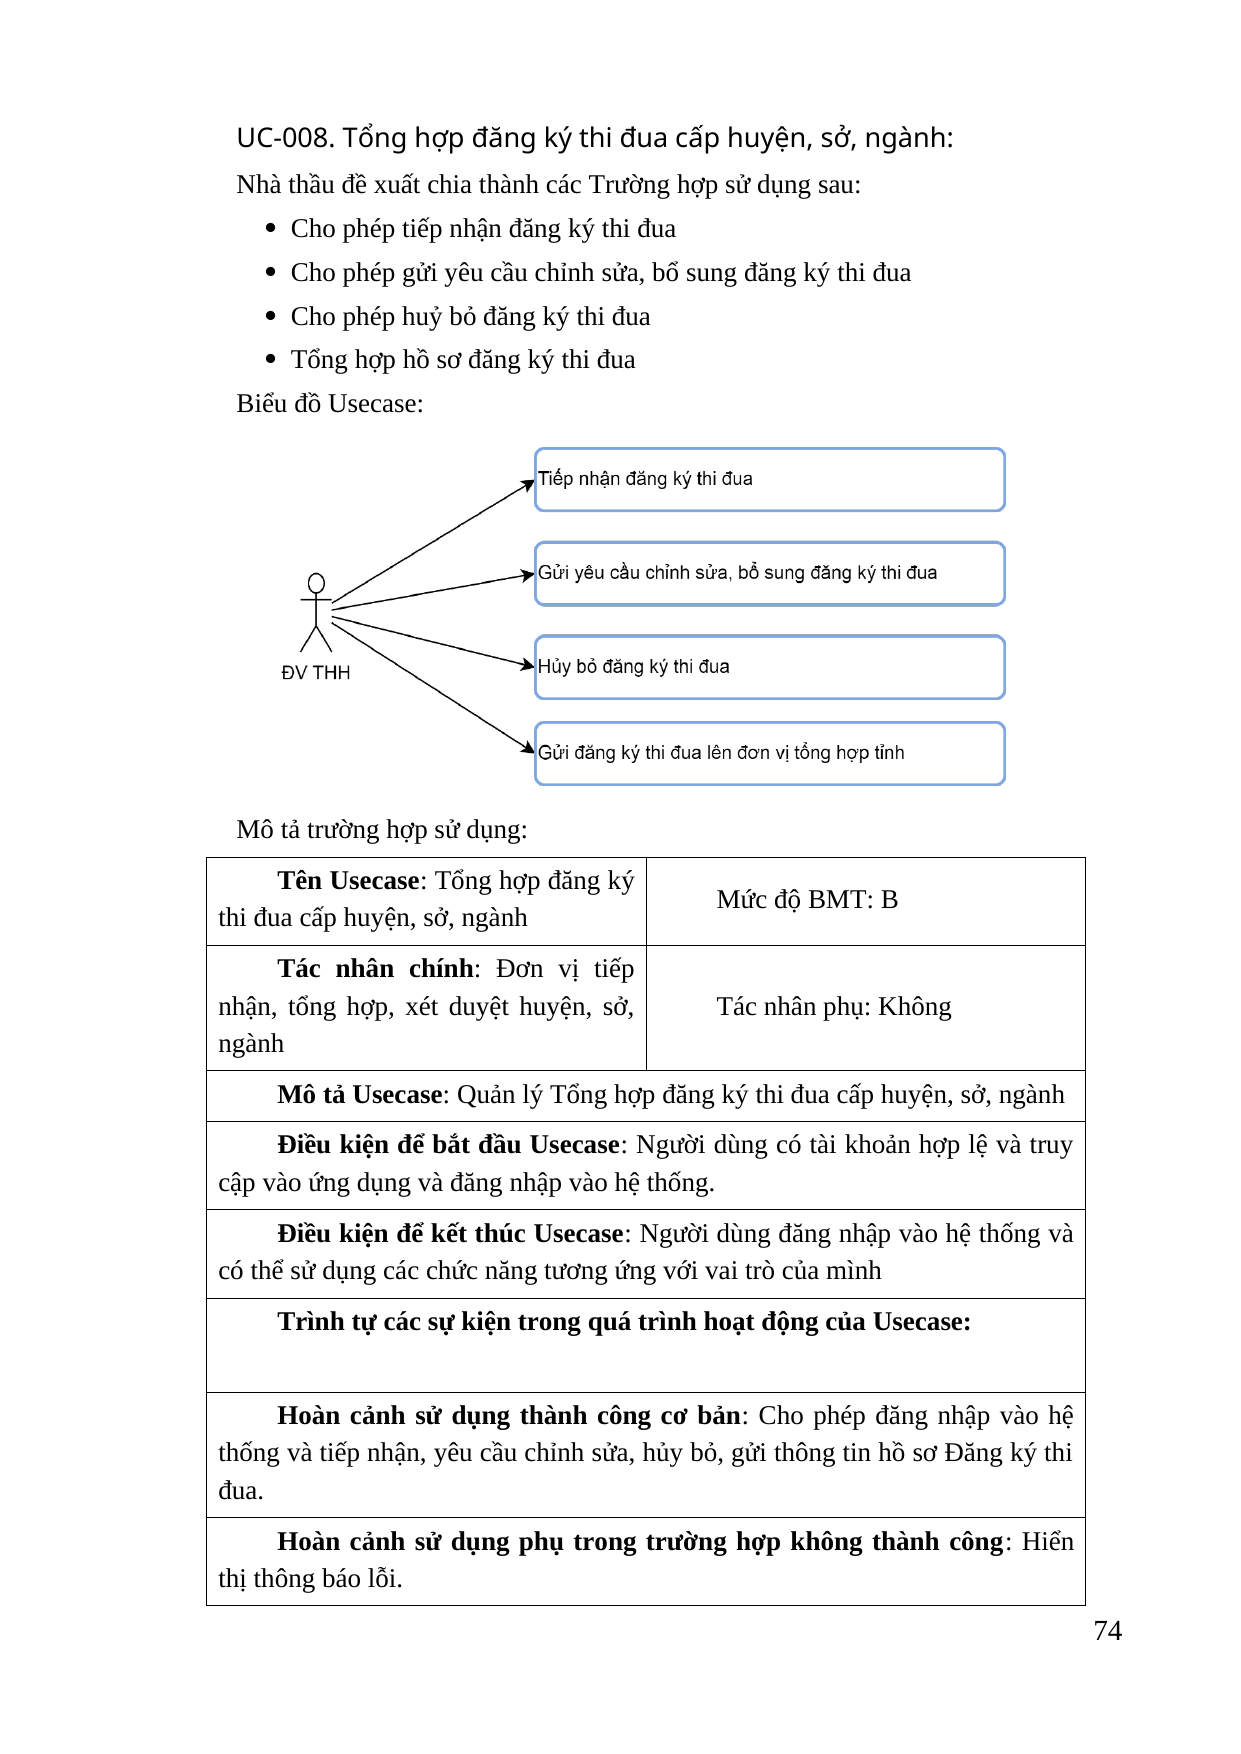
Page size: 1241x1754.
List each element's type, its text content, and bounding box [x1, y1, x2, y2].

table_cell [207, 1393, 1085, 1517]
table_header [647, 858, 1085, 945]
list Cho phép huỷ bỏ đăng ký thi đua [177, 299, 1122, 331]
text Biểu đồ Usecase: [177, 387, 1122, 418]
picture [265, 430, 1021, 801]
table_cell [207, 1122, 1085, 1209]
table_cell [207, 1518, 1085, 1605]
text Mô tả trường hợp sử dụng: [177, 813, 1122, 844]
list Cho phép gửi yêu cầu chỉnh sửa, bổ sung đăng ký thi đua [177, 256, 1122, 287]
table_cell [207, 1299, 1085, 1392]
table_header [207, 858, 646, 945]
text Nhà thầu đề xuất chia thành các Trường hợp sử dụng sau: [177, 168, 1122, 200]
list Cho phép tiếp nhận đăng ký thi đua [177, 212, 1122, 243]
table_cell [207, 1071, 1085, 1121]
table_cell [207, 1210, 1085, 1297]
list UC-008. Tổng hợp đăng ký thi đua cấp huyện, sở, ngành: [236, 118, 1122, 155]
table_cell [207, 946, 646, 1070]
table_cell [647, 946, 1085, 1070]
list Tổng hợp hồ sơ đăng ký thi đua [177, 343, 1122, 374]
